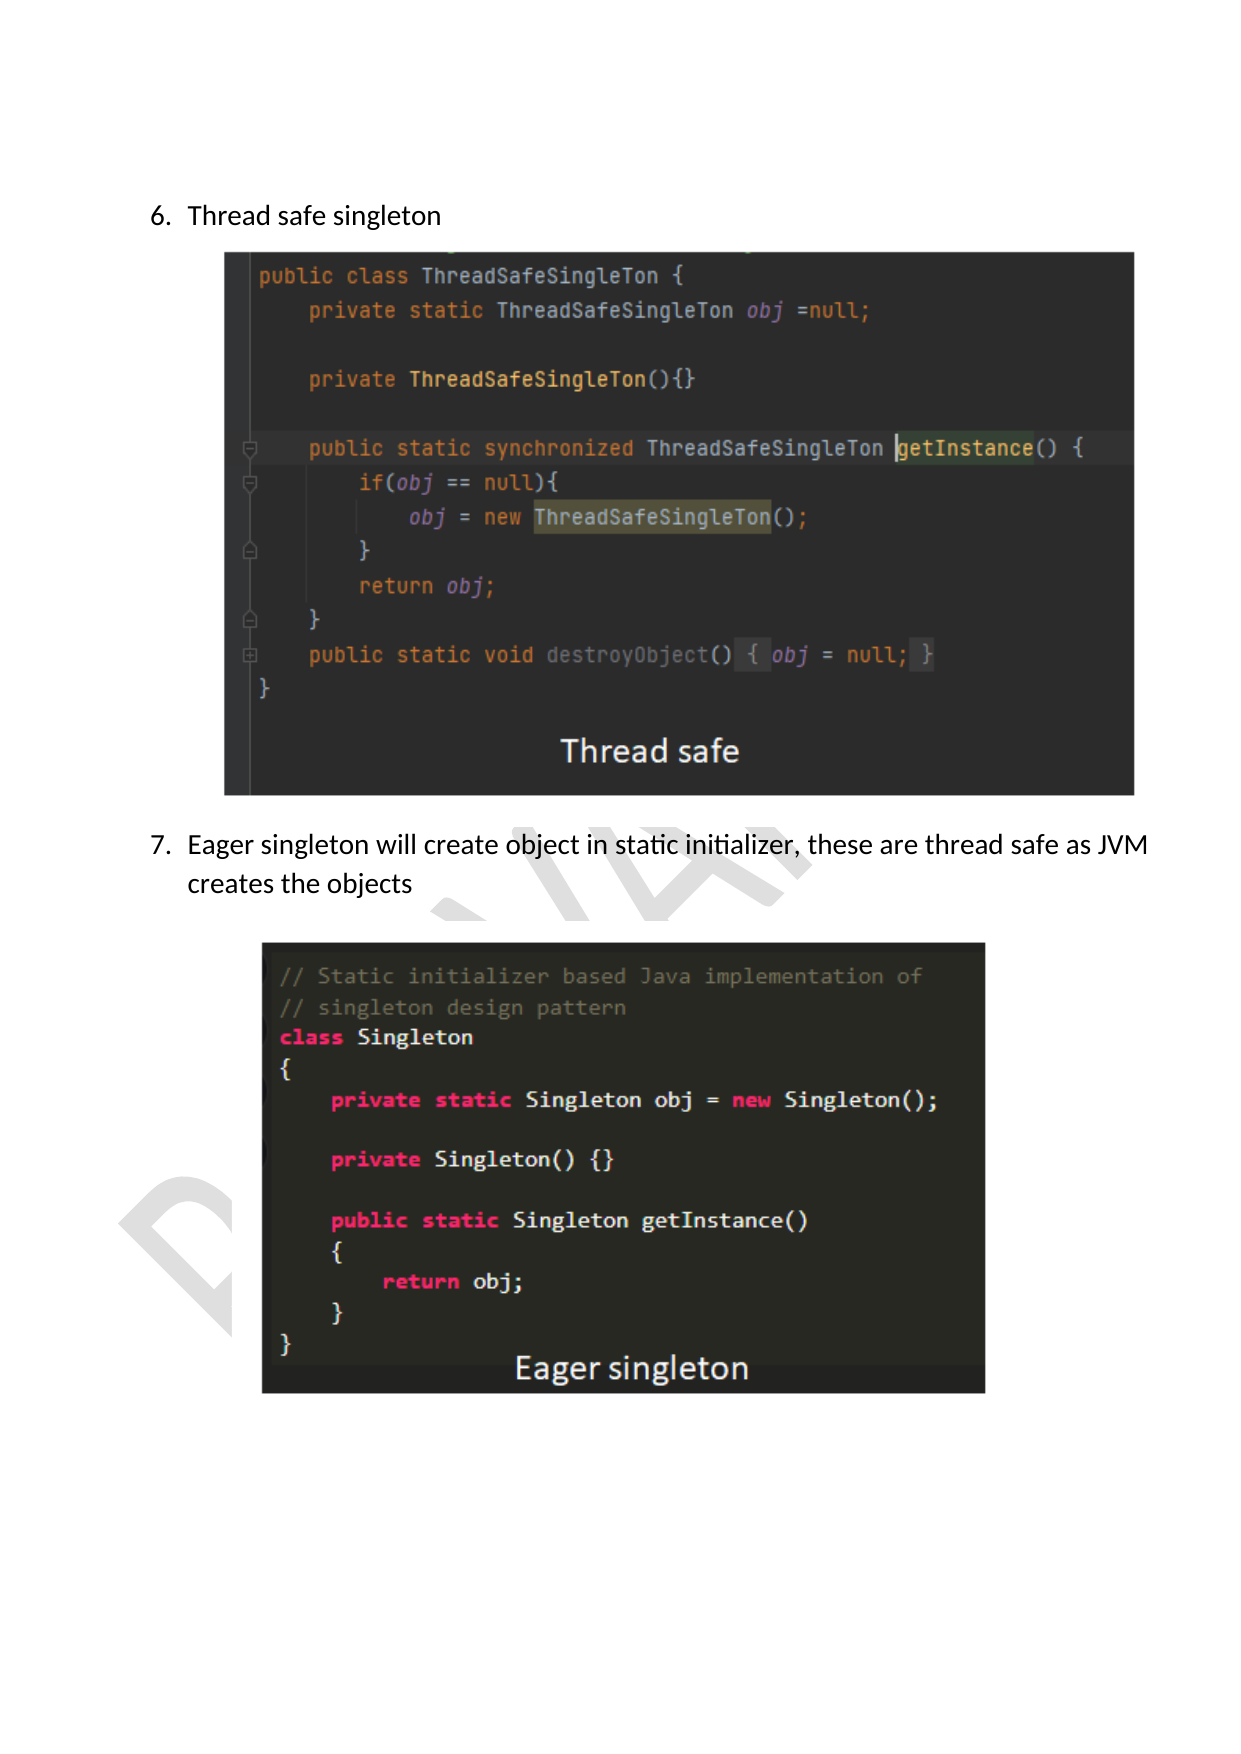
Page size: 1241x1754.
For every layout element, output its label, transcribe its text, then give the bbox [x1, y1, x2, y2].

list Eager singleton will create object in static initializer, these are thread safe as JVM creates the objects [150, 826, 1165, 901]
picture [231, 921, 1009, 1425]
picture [187, 232, 1172, 827]
list Thread safe singleton [150, 197, 1165, 232]
